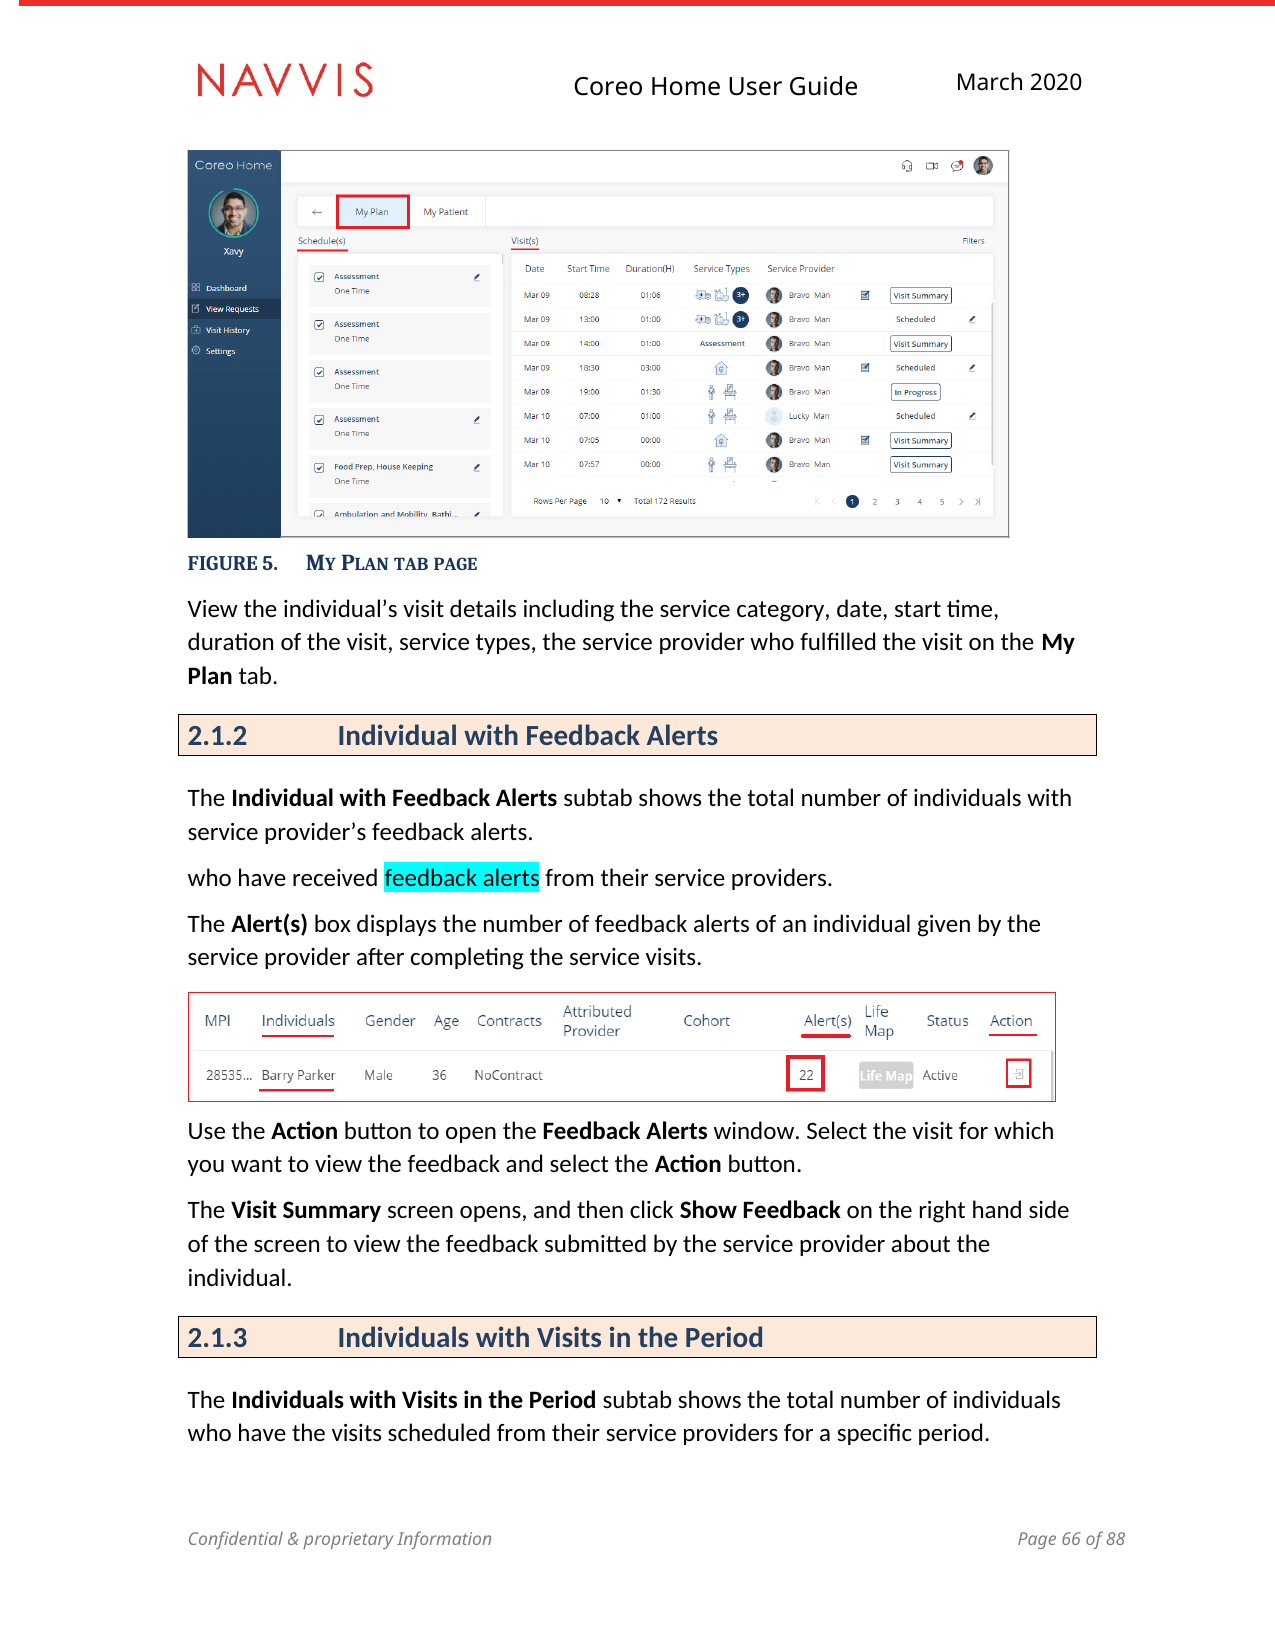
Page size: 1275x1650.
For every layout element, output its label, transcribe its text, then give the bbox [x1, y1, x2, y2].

picture [187, 150, 1010, 538]
subtitle Individual with Feedback Alerts [179, 715, 1096, 755]
picture [187, 991, 1057, 1103]
text The Individual with Feedback Alerts subtab shows the total number of individuals with service provider’s feedback alerts. [187, 782, 1087, 846]
text who have received feedback alerts from their service providers. [539, 862, 1087, 892]
picture [187, 55, 383, 104]
text The Individuals with Visits in the Period subtab shows the total number of individuals who have the visits scheduled from their service providers for a specific period. [187, 1384, 1087, 1448]
text The Visit Summary screen opens, and then click Show Feedback on the right hand side of the screen to view the feedback submitted by the service provider about the individual. [187, 1194, 1087, 1292]
text My Plan tab page [187, 550, 1087, 576]
text Use the Action button to open the Feedback Alerts window. Select the visit for which you want to view the feedback and select the Action button. [187, 1115, 1087, 1179]
text View the individual’s visit details including the service category, date, start time, duration of the visit, service types, the service provider who fulfilled the visit on the My Plan tab. [187, 593, 1087, 690]
text The Alert(s) box displays the number of feedback alerts of an individual given by the service provider after completing the service visits. [187, 908, 1087, 972]
text who have received feedback alerts from their service providers. [187, 862, 384, 892]
subtitle Individuals with Visits in the Period [179, 1317, 1096, 1357]
